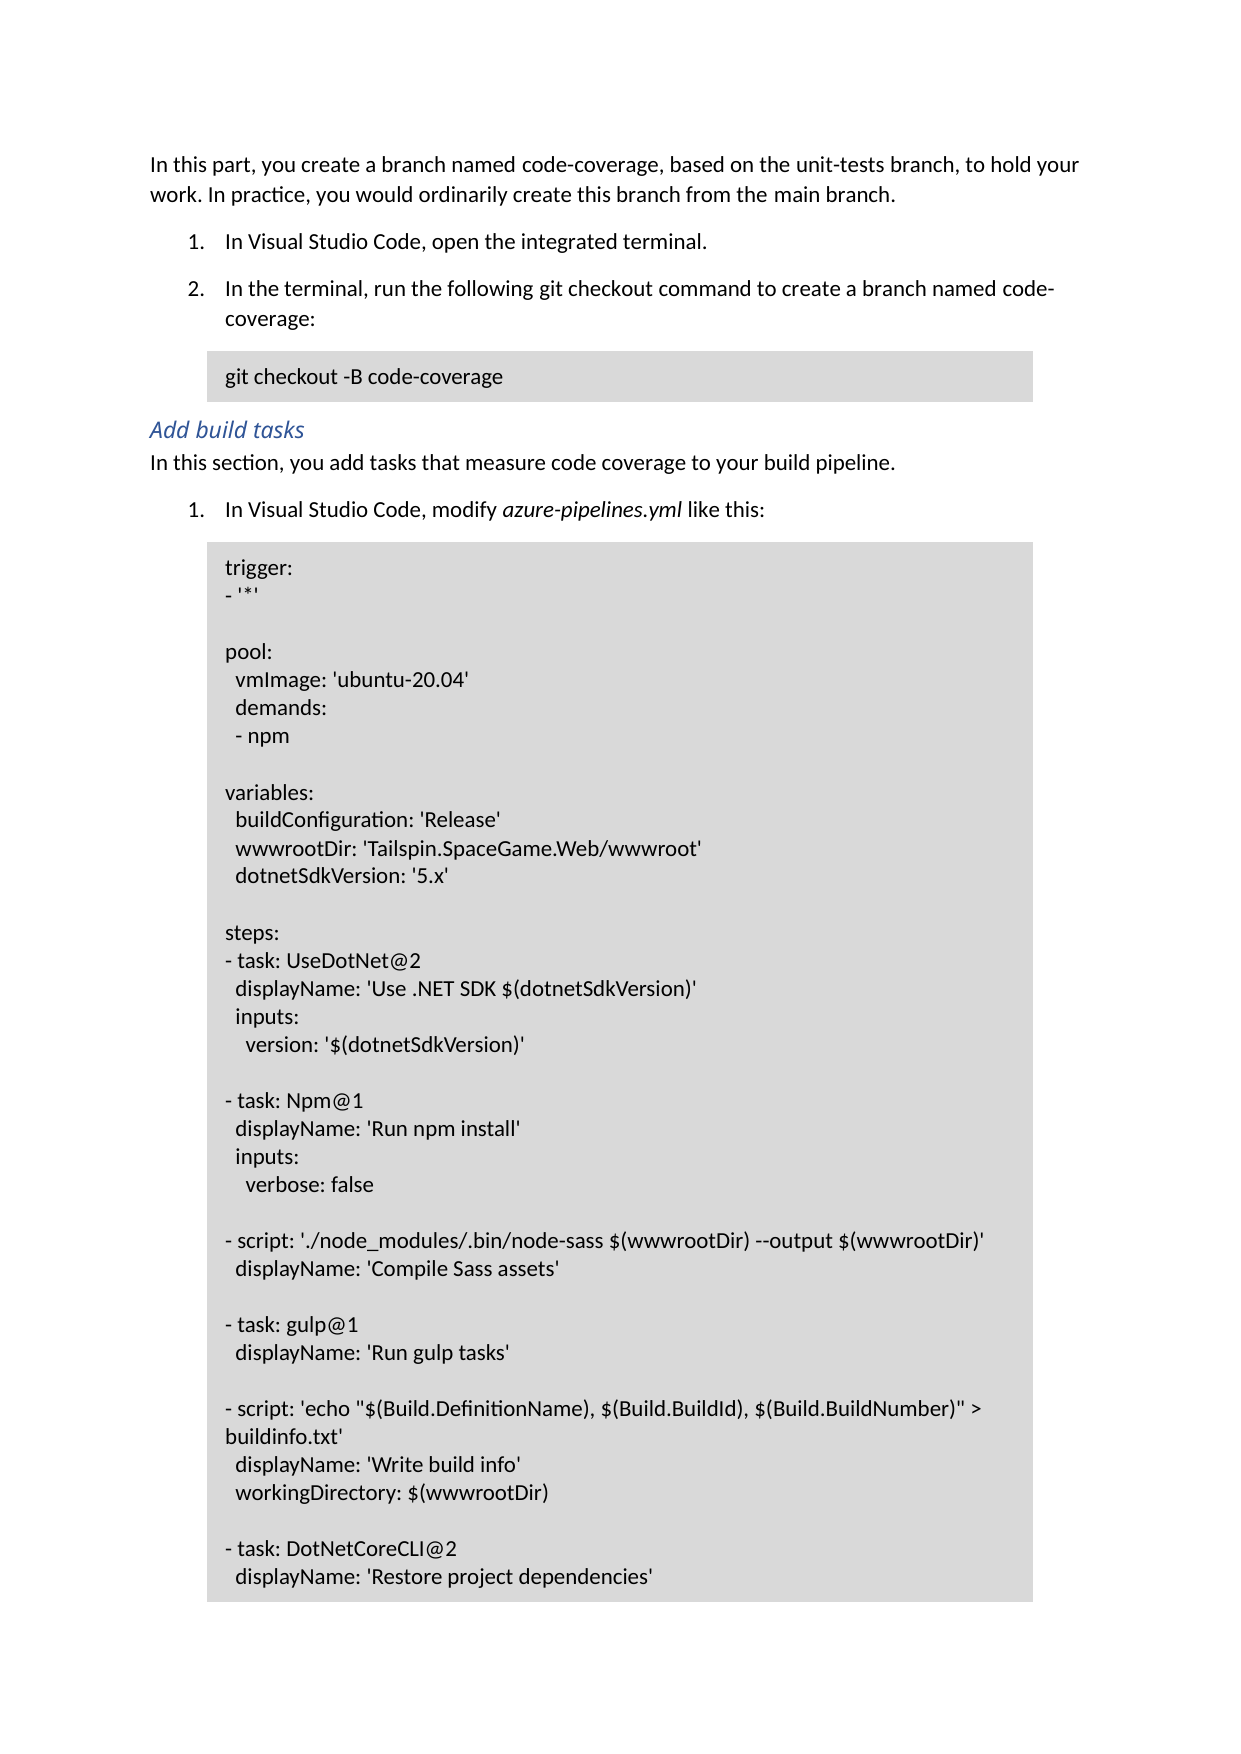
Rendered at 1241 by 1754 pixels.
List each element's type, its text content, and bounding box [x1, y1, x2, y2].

text wwwrootDir: 'Tailspin.SpaceGame.Web/wwwroot' [217, 822, 1023, 850]
text - script: './node_modules/.bin/node-sass $(wwwrootDir) --output $(wwwrootDir)' [217, 1214, 1023, 1242]
list In the terminal, run the following git checkout command to create a branch named code-coverage: [187, 274, 1090, 332]
text pool: [217, 626, 1023, 654]
text inputs: [217, 1130, 1023, 1158]
text vmImage: 'ubuntu-20.04' [217, 654, 1023, 682]
text inputs: [217, 990, 1023, 1018]
text displayName: 'Restore project dependencies' [217, 1551, 1023, 1592]
text steps: [217, 906, 1023, 934]
text displayName: 'Run npm install' [217, 1102, 1023, 1130]
text - task: DotNetCoreCLI@2 [217, 1523, 1023, 1551]
subtitle Add build tasks [150, 414, 1090, 446]
text git checkout -B code-coverage [217, 360, 1023, 393]
text - npm [217, 710, 1023, 738]
text buildConfiguration: 'Release' [217, 794, 1023, 822]
text displayName: 'Write build info' [217, 1439, 1023, 1467]
text verbose: false [217, 1158, 1023, 1186]
text In this part, you create a branch named code-coverage, based on the unit-tests branch, to hold your work. In practice, you would ordinarily create this branch from the main branch. [150, 150, 1090, 208]
list In Visual Studio Code, open the integrated terminal. [187, 227, 1090, 255]
text dotnetSdkVersion: '5.x' [217, 850, 1023, 878]
text workingDirectory: $(wwwrootDir) [217, 1467, 1023, 1495]
text displayName: 'Compile Sass assets' [217, 1242, 1023, 1271]
text - task: UseDotNet@2 [217, 934, 1023, 962]
text - task: gulp@1 [217, 1298, 1023, 1327]
text demands: [217, 682, 1023, 710]
text trigger: [217, 551, 1023, 570]
text version: '$(dotnetSdkVersion)' [217, 1018, 1023, 1046]
text displayName: 'Use .NET SDK $(dotnetSdkVersion)' [217, 962, 1023, 990]
text - script: 'echo "$(Build.DefinitionName), $(Build.BuildId), $(Build.BuildNumber)" > buildinfo.txt' [217, 1383, 1023, 1439]
text - '*' [217, 570, 1023, 598]
text displayName: 'Run gulp tasks' [217, 1327, 1023, 1354]
text - task: Npm@1 [217, 1074, 1023, 1102]
text variables: [217, 766, 1023, 794]
text In this section, you add tasks that measure code coverage to your build pipeline. [150, 448, 1090, 476]
list In Visual Studio Code, modify azure-pipelines.yml like this: [187, 495, 1090, 523]
